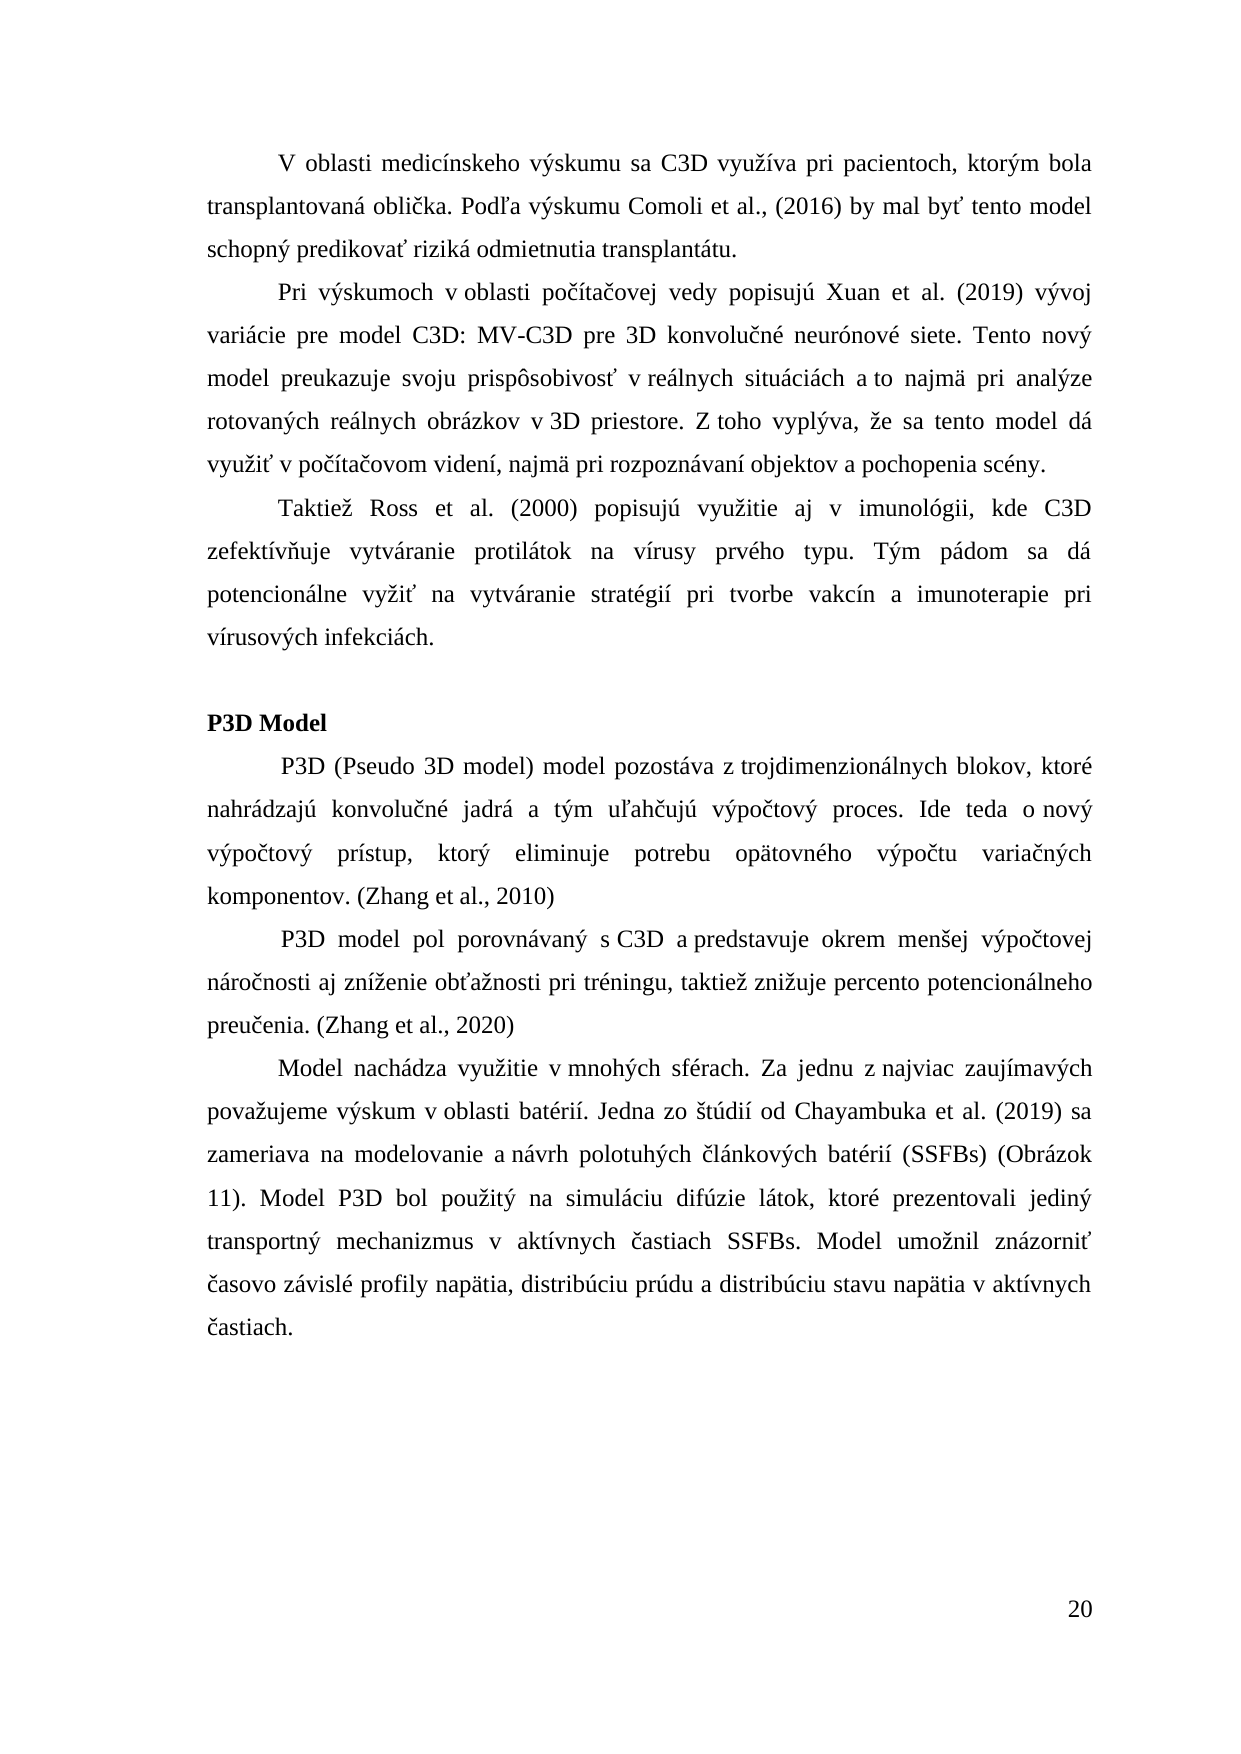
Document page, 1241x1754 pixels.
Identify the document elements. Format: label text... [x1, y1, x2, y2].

text V oblasti medicínskeho výskumu sa C3D využíva pri pacientoch, ktorým bola transplantovaná oblička. Podľa výskumu Comoli et al., (2016) by mal byť tento model schopný predikovať riziká odmietnutia transplantátu. [207, 148, 1092, 263]
text Taktiež Ross et al. (2000) popisujú využitie aj v imunológii, kde C3D zefektívňuje vytváranie protilátok na vírusy prvého typu. Tým pádom sa dá potencionálne vyžiť na vytváranie stratégií pri tvorbe vakcín a imunoterapie pri vírusových infekciách. [207, 493, 1092, 651]
text Model nachádza využitie v mnohých sférach. Za jednu z najviac zaujímavých považujeme výskum v oblasti batérií. Jedna zo štúdií od Chayambuka et al. (2019) sa zameriava na modelovanie a návrh polotuhých článkových batérií (SSFBs) (Obrázok 11). Model P3D bol použitý na simuláciu difúzie látok, ktoré prezentovali jediný transportný mechanizmus v aktívnych častiach SSFBs. Model umožnil znázorniť časovo závislé profily napätia, distribúciu prúdu a distribúciu stavu napätia v aktívnych častiach. [207, 1053, 1092, 1341]
text P3D model pol porovnávaný s C3D a predstavuje okrem menšej výpočtovej náročnosti aj zníženie obťažnosti pri tréningu, taktiež znižuje percento potencionálneho preučenia. (Zhang et al., 2020) [207, 924, 1092, 1039]
text P3D Model [207, 708, 1092, 737]
text Pri výskumoch v oblasti počítačovej vedy popisujú Xuan et al. (2019) vývoj variácie pre model C3D: MV-C3D pre 3D konvolučné neurónové siete. Tento nový model preukazuje svoju prispôsobivosť v reálnych situáciách a to najmä pri analýze rotovaných reálnych obrázkov v 3D priestore. Z toho vyplýva, že sa tento model dá využiť v počítačovom videní, najmä pri rozpoznávaní objektov a pochopenia scény. [207, 277, 1092, 478]
text P3D (Pseudo 3D model) model pozostáva z trojdimenzionálnych blokov, ktoré nahrádzajú konvolučné jadrá a tým uľahčujú výpočtový proces. Ide teda o nový výpočtový prístup, ktorý eliminuje potrebu opätovného výpočtu variačných komponentov. (Zhang et al., 2010) [207, 751, 1092, 909]
